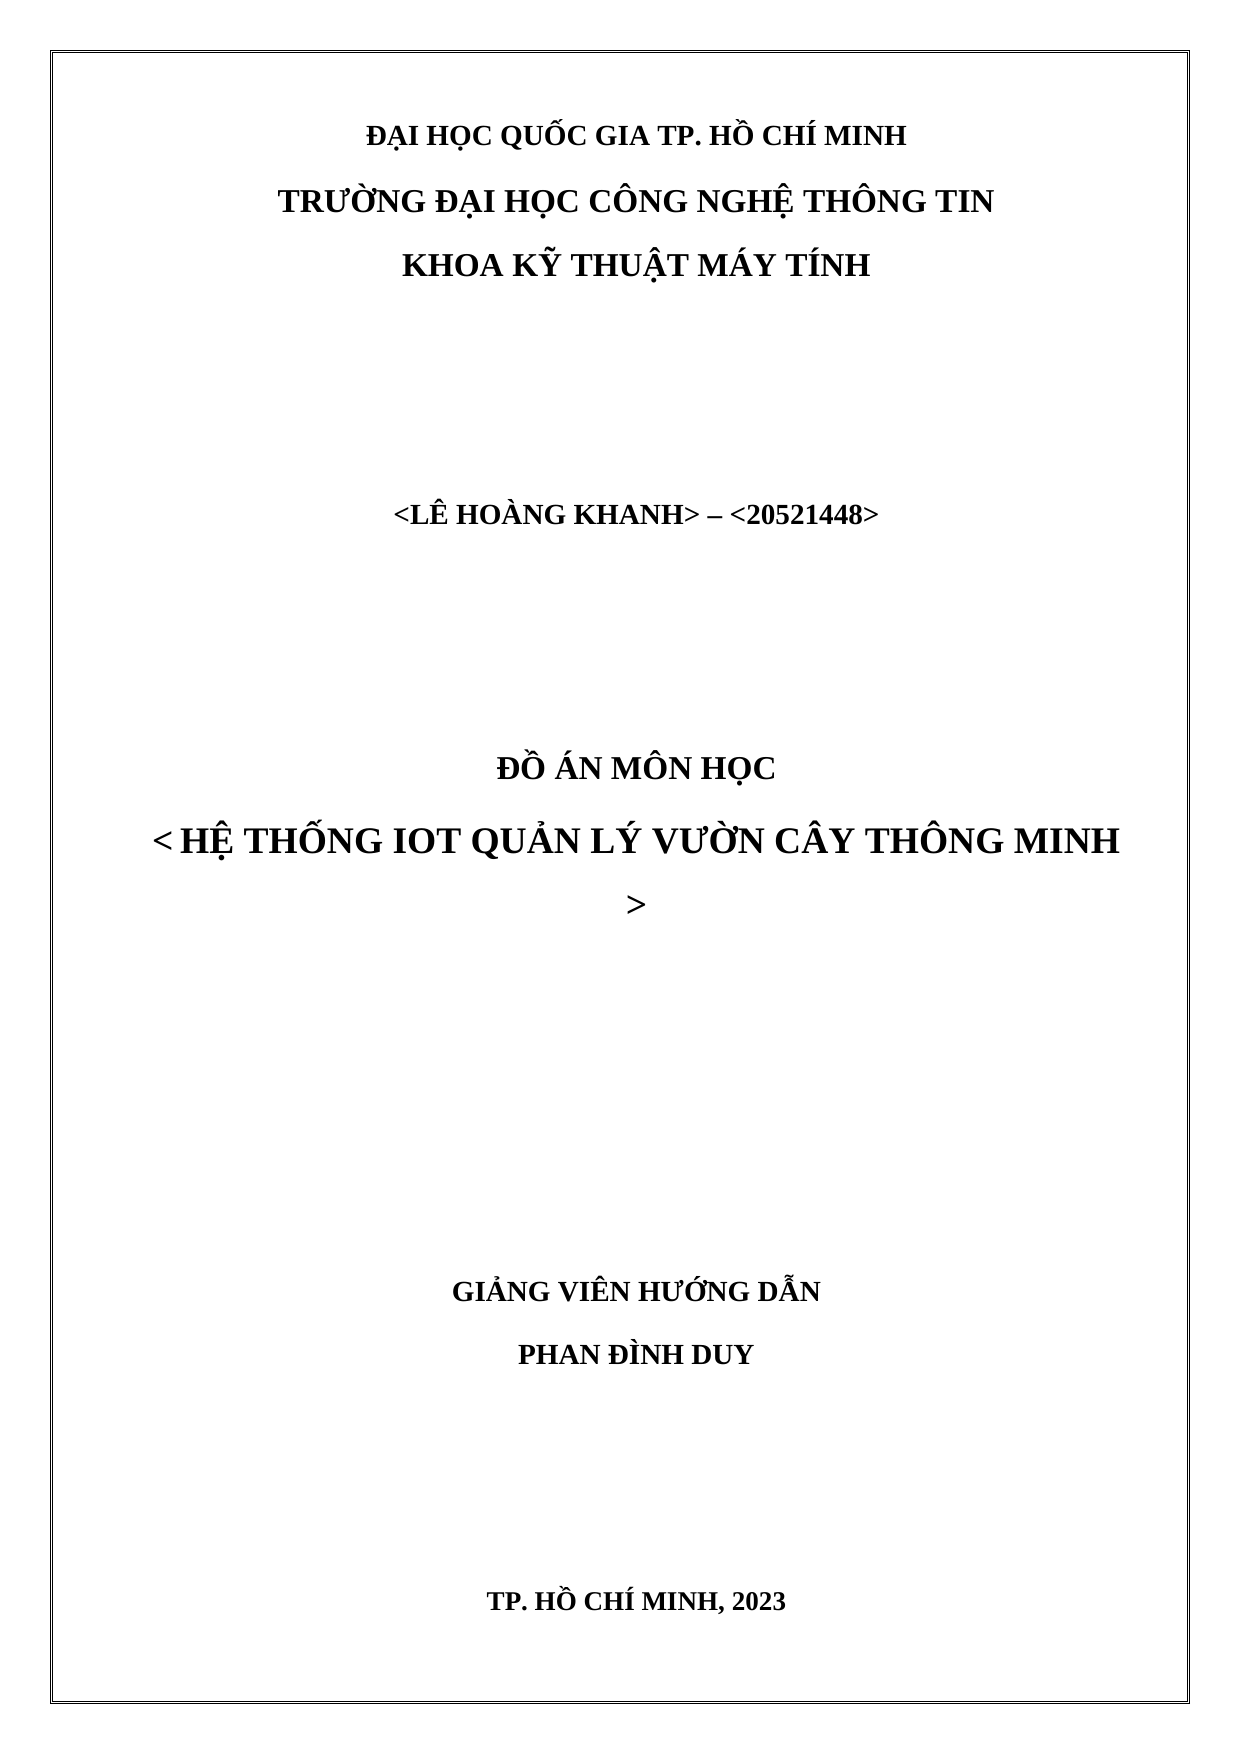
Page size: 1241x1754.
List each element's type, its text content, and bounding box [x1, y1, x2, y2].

text KHOA KỸ THUẬT MÁY TÍNH [150, 245, 1122, 283]
text PHAN ĐÌNH DUY [150, 1337, 1122, 1371]
text TP. HỒ CHÍ MINH, 2023 [150, 1584, 1122, 1616]
text ĐẠI HỌC QUỐC GIA TP. HỒ CHÍ MINH [150, 118, 1122, 152]
text TRƯỜNG ĐẠI HỌC CÔNG NGHỆ THÔNG TIN [150, 181, 1122, 219]
text GIẢNG VIÊN HƯỚNG DẪN [150, 1274, 1122, 1308]
text <LÊ HOÀNG KHANH> – <20521448> [150, 497, 1122, 531]
text ĐỒ ÁN MÔN HỌC [150, 748, 1122, 787]
text < HỆ THỐNG IOT QUẢN LÝ VƯỜN CÂY THÔNG MINH > [150, 818, 1122, 926]
